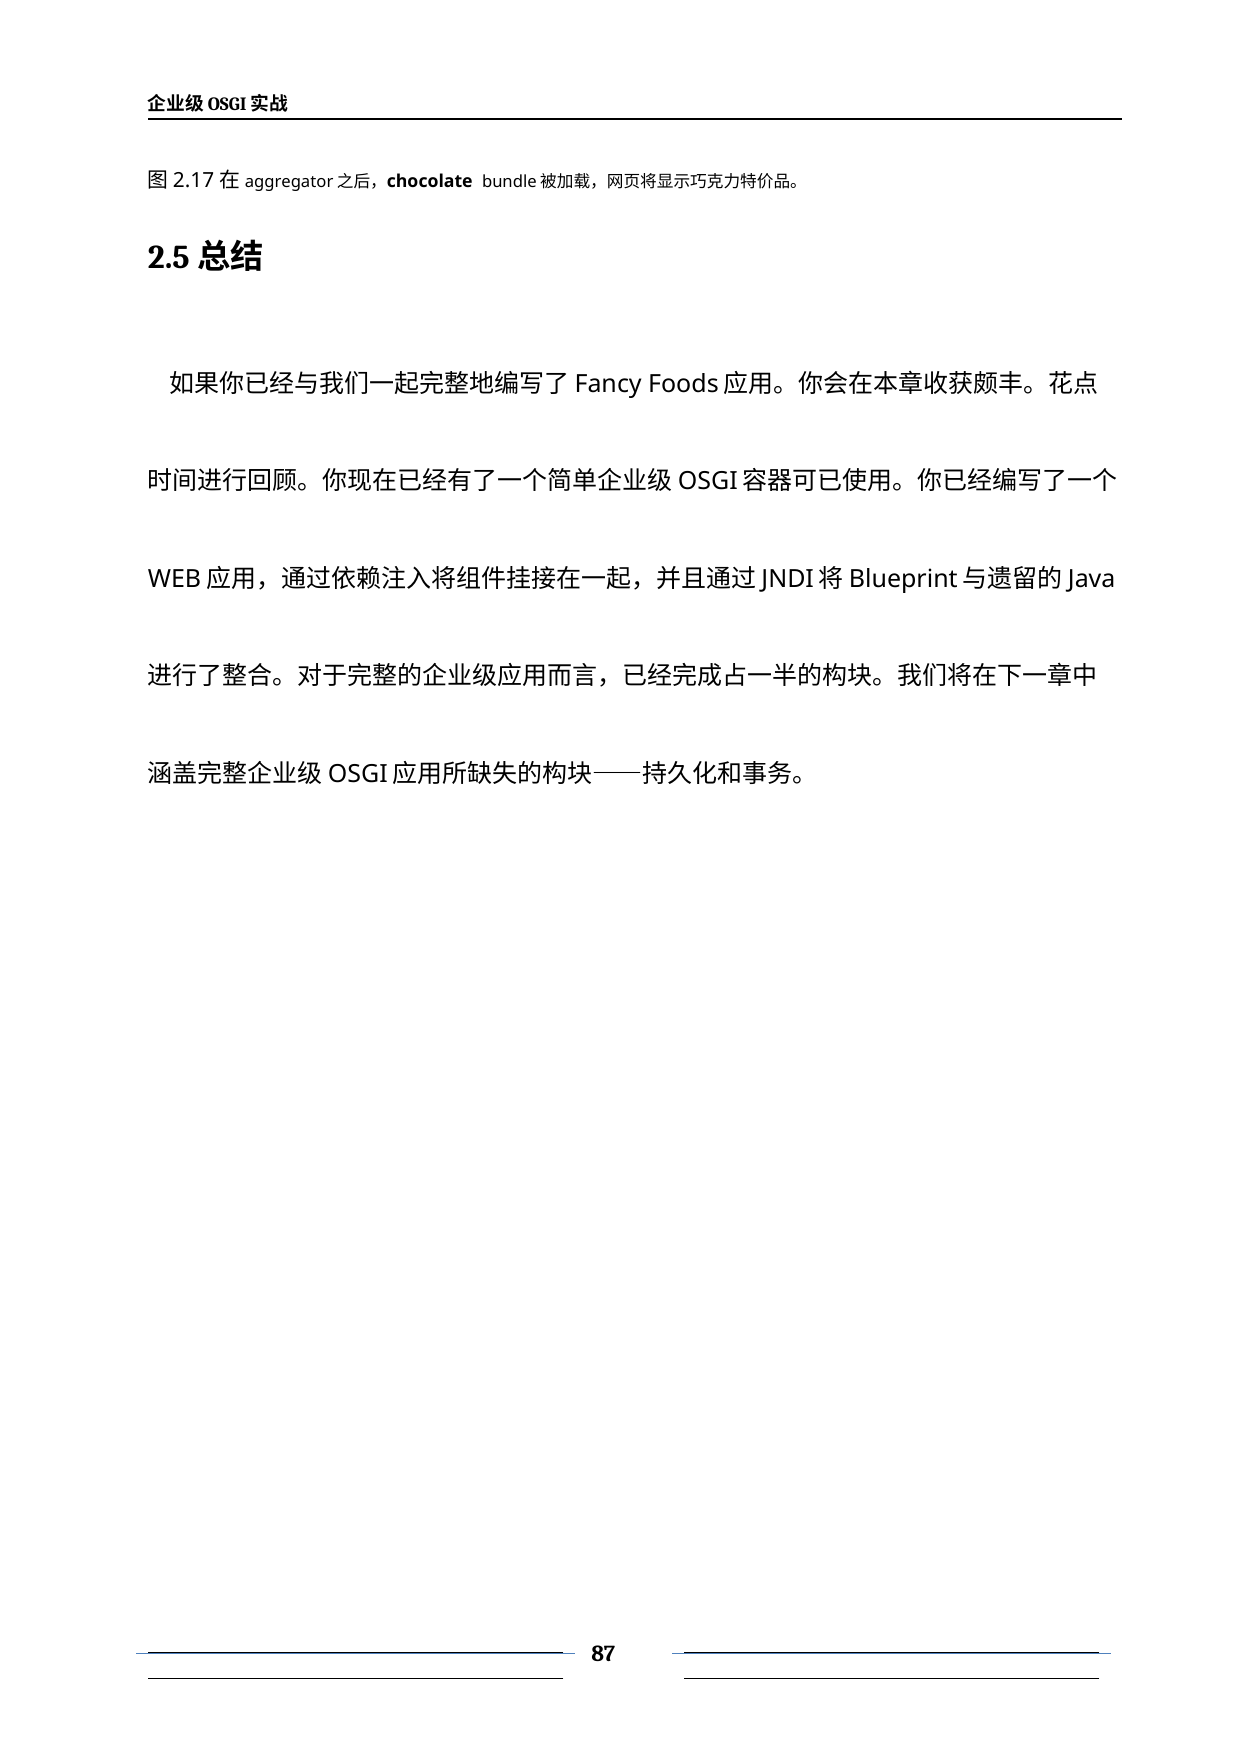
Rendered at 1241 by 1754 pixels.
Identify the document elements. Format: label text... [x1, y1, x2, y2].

text 图2.17 在aggregator之后，chocolate bundle被加载，网页将显示巧克力特价品。 [148, 162, 1122, 194]
subtitle 2.5 总结 [148, 222, 1122, 287]
text 如果你已经与我们一起完整地编写了Fancy Foods应用。你会在本章收获颇丰。花点时间进行回顾。你现在已经有了一个简单企业级OSGI容器可已使用。你已经编写了一个WEB应用，通过依赖注入将组件挂接在一起，并且通过JNDI将Blueprint与遗留的Java进行了整合。对于完整的企业级应用而言，已经完成占一半的构块。我们将在下一章中涵盖完整企业级OSGI应用所缺失的构块——持久化和事务。 [148, 349, 1122, 804]
